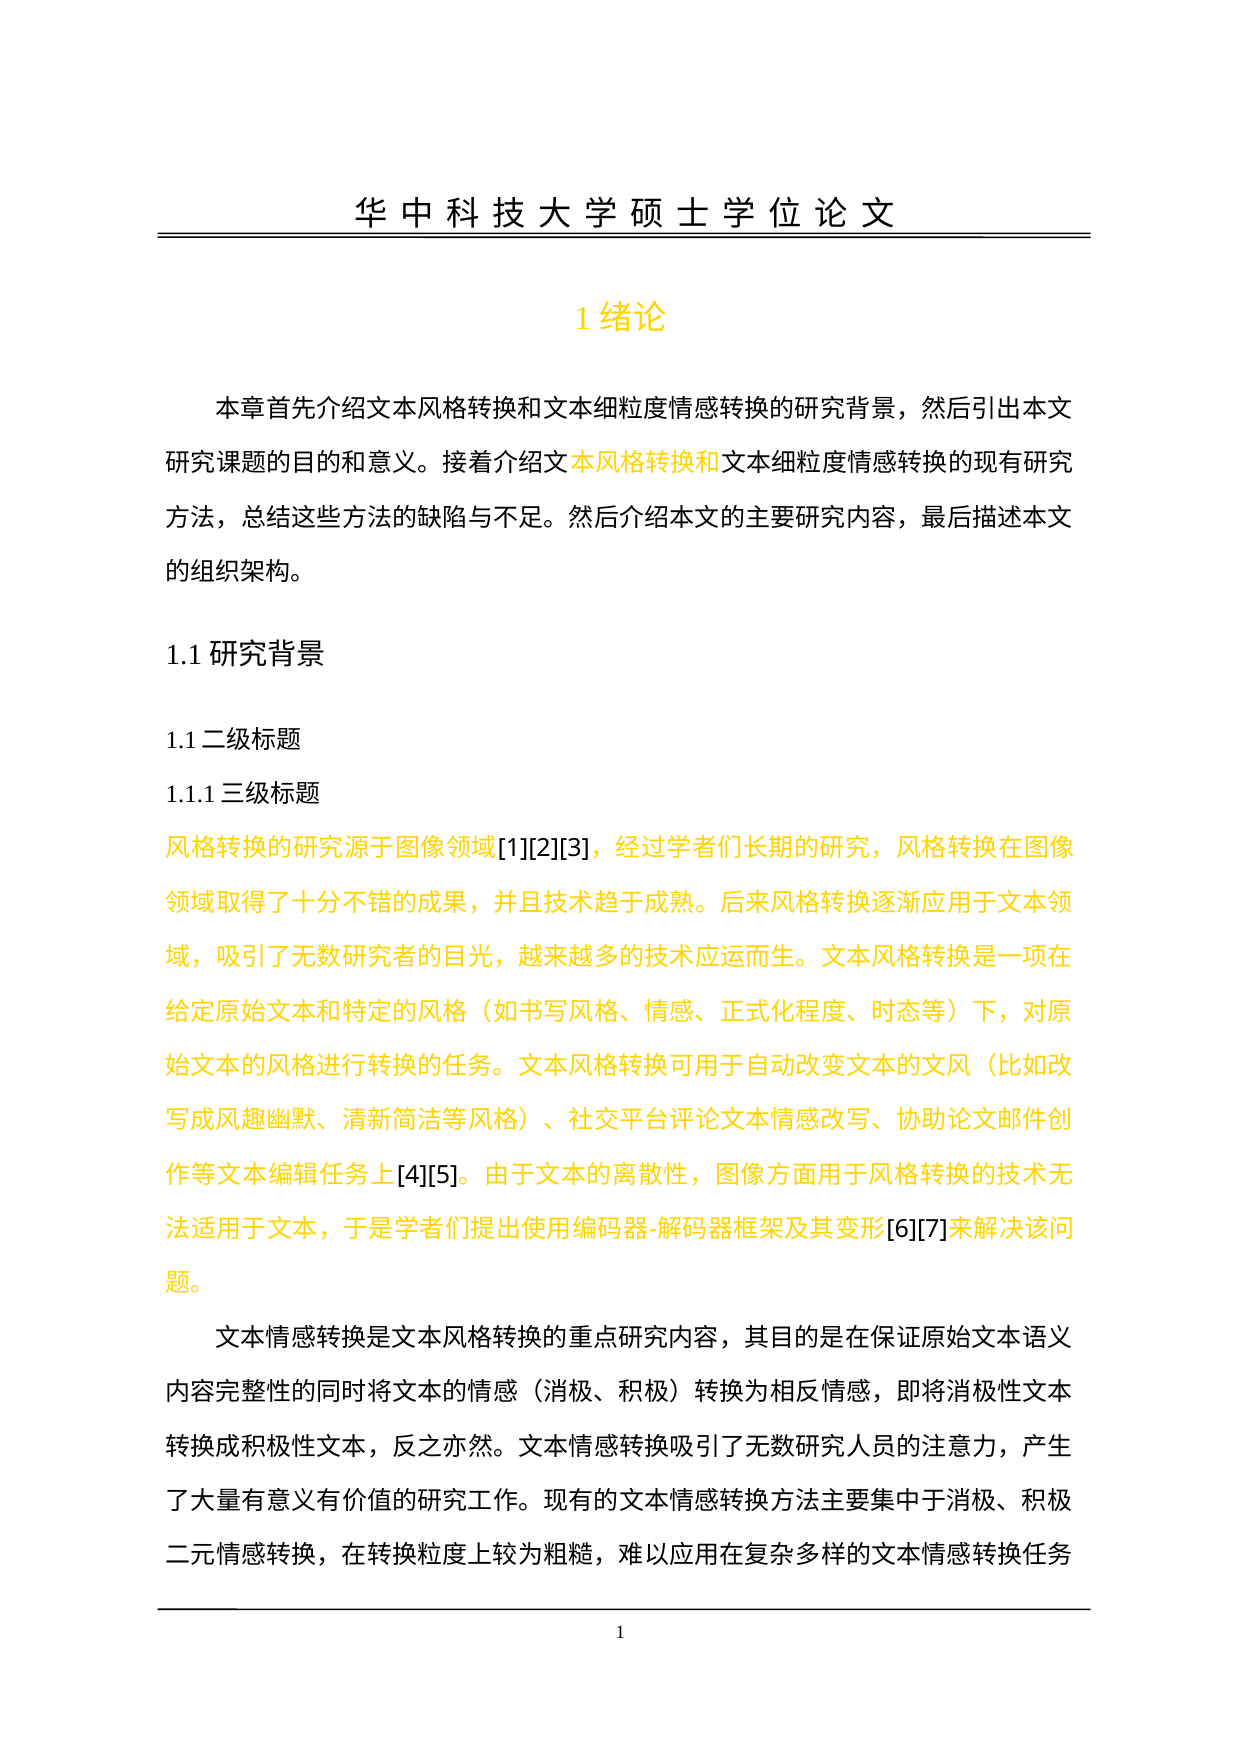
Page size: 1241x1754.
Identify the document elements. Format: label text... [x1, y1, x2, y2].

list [165, 1317, 1075, 1571]
text 1.1二级标题 [165, 719, 1075, 755]
list 风格转换的研究源于图像领域[1][2][3]，经过学者们长期的研究，风格转换在图像领域取得了十分不错的成果，并且技术趋于成熟。后来风格转换逐渐应用于文本领域，吸引了无数研究者的目光，越来越多的技术应运而生。文本风格转换是一项在给定原始文本和特定的风格（如书写风格、情感、正式化程度、时态等）下，对原始文本的风格进行转换的任务。文本风格转换可用于自动改变文本的文风（比如改写成风趣幽默、清新简洁等风格）、社交平台评论文本情感改写、协助论文邮件创作等文本编辑任务上[4][5]。由于文本的离散性，图像方面用于风格转换的技术无法适用于文本，于是学者们提出使用编码器-解码器框架及其变形[6][7]来解决该问题。 [165, 828, 1075, 1299]
subtitle 1 绪论 [165, 291, 1075, 339]
text 本章首先介绍文本风格转换和文本细粒度情感转换的研究背景，然后引出本文研究课题的目的和意义。接着介绍文本风格转换和文本细粒度情感转换的现有研究方法，总结这些方法的缺陷与不足。然后介绍本文的主要研究内容，最后描述本文的组织架构。 [165, 388, 1075, 588]
subtitle 1.1 研究背景 [165, 631, 1075, 673]
text 1.1.1三级标题 [165, 773, 1075, 810]
